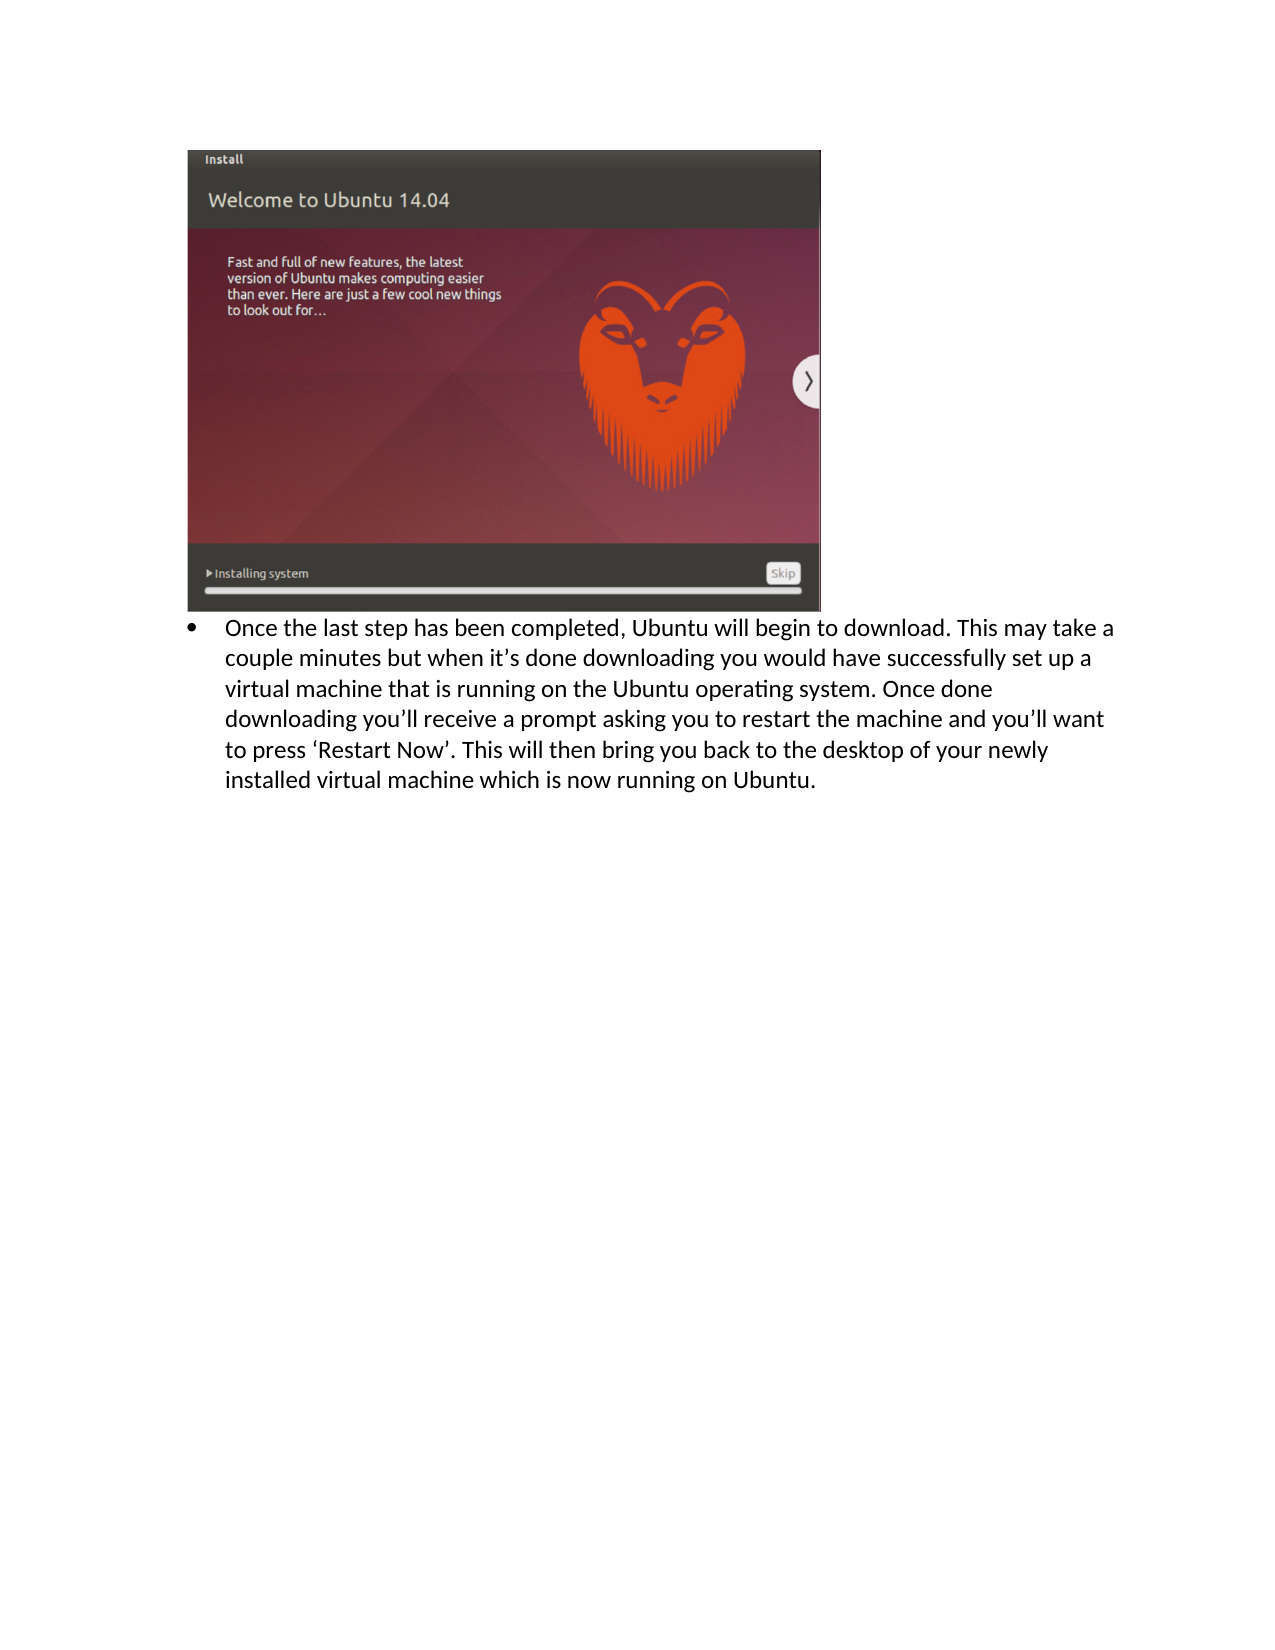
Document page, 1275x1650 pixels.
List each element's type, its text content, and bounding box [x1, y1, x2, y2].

picture [187, 150, 821, 612]
list Once the last step has been completed, Ubuntu will begin to download. This may take a couple minutes but when it’s done downloading you would have successfully set up a virtual machine that is running on the Ubuntu operating system. Once done downloading you’ll receive a prompt asking you to restart the machine and you’ll want to press ‘Restart Now’. This will then bring you back to the desktop of your newly installed virtual machine which is now running on Ubuntu. [187, 612, 1125, 795]
